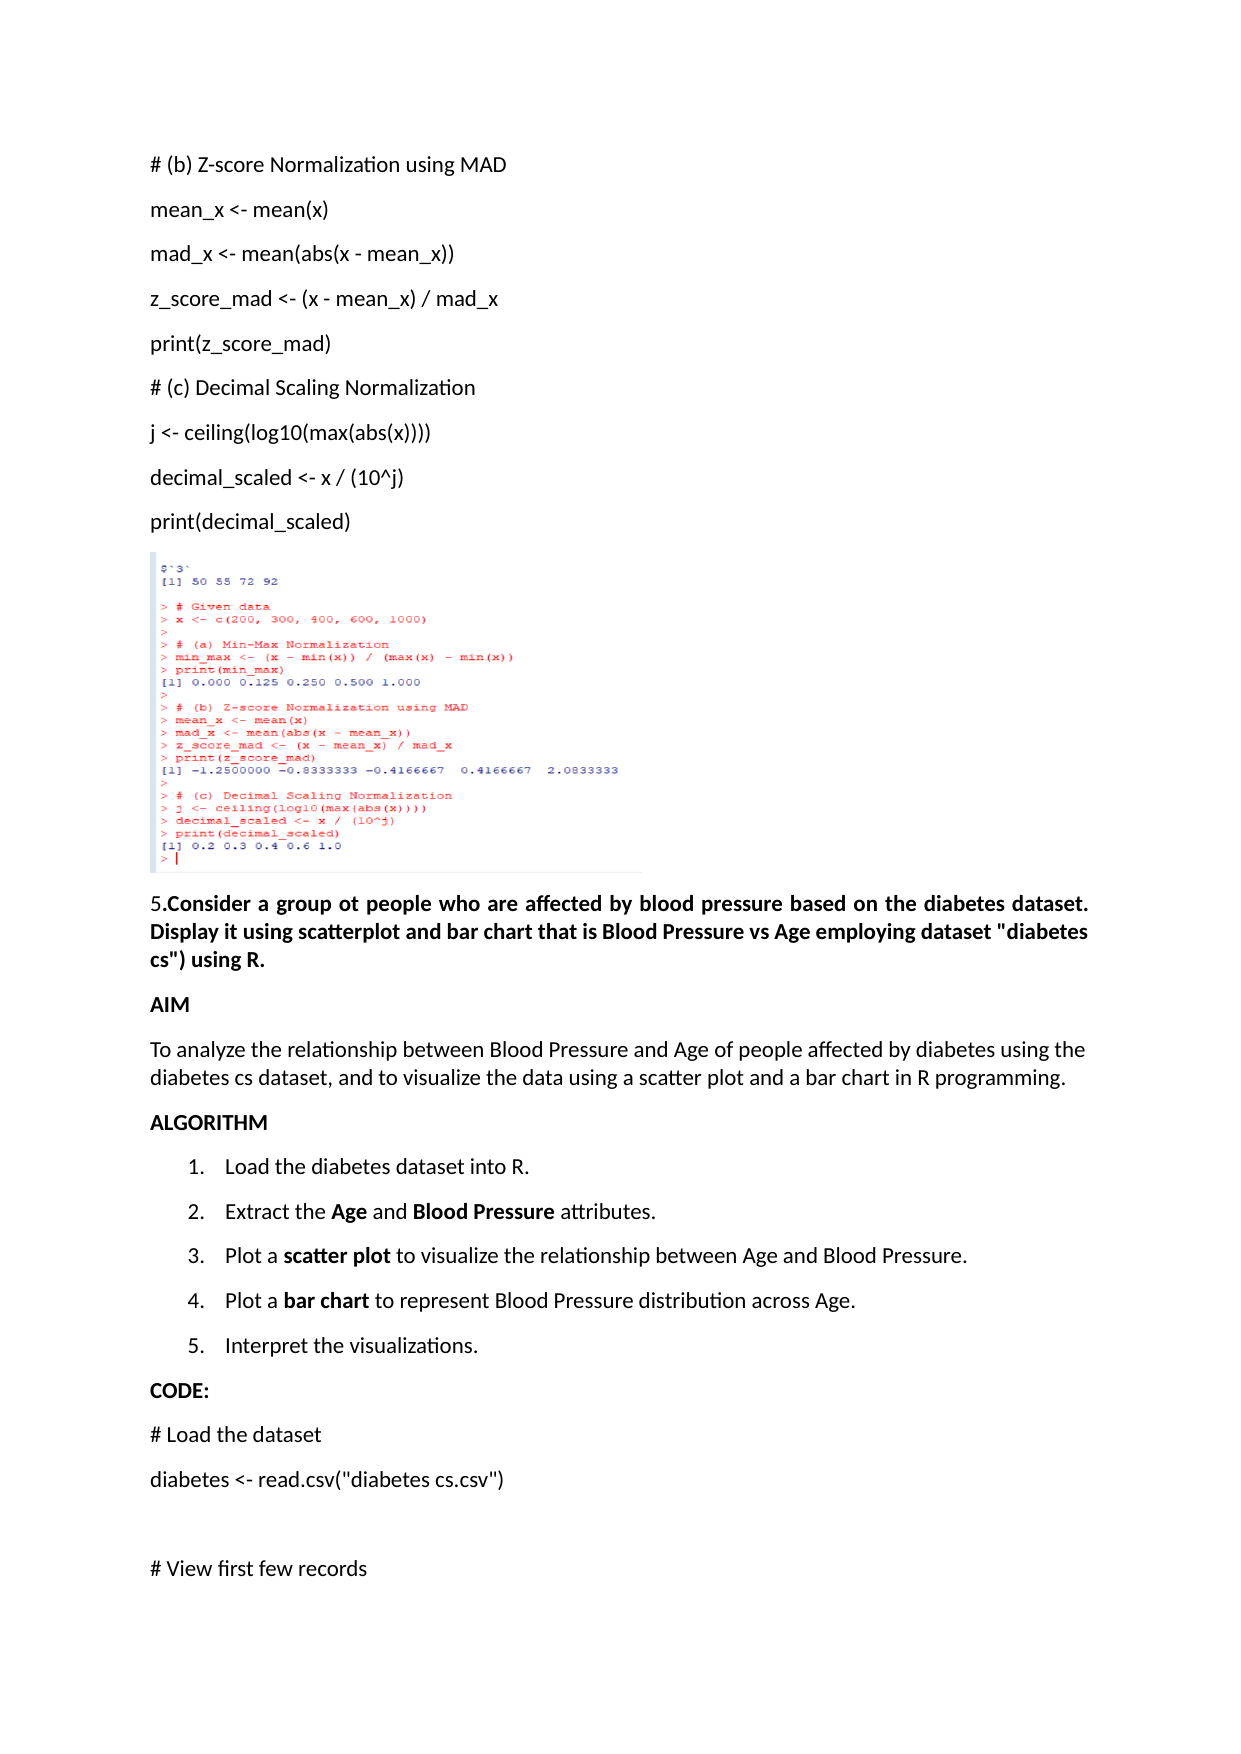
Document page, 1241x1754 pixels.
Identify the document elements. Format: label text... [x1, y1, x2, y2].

text AIM [150, 990, 1090, 1018]
text ALGORITHM [150, 1108, 1090, 1136]
list Interpret the visualizations. [187, 1331, 1090, 1359]
text # View first few records [150, 1554, 1090, 1582]
text # (c) Decimal Scaling Normalization [150, 373, 1090, 401]
text decimal_scaled <- x / (10^j) [150, 463, 1090, 491]
text diabetes <- read.csv("diabetes cs.csv") [150, 1465, 1090, 1493]
text CODE: [150, 1376, 1090, 1404]
text To analyze the relationship between Blood Pressure and Age of people affected by diabetes using the diabetes cs dataset, and to visualize the data using a scatter plot and a bar chart in R programming. [150, 1035, 1090, 1091]
text print(z_score_mad) [150, 329, 1090, 357]
text # Load the dataset [150, 1420, 1090, 1448]
text print(decimal_scaled) [150, 507, 1090, 536]
text 5.Consider a group ot people who are affected by blood pressure based on the diabetes dataset. Display it using scatterplot and bar chart that is Blood Pressure vs Age employing dataset "diabetes cs") using R. [150, 889, 1090, 973]
text mean_x <- mean(x) [150, 195, 1090, 223]
list Extract the Age and Blood Pressure attributes. [187, 1197, 1090, 1225]
picture [150, 552, 642, 873]
text z_score_mad <- (x - mean_x) / mad_x [150, 284, 1090, 312]
list Plot a bar chart to represent Blood Pressure distribution across Age. [187, 1286, 1090, 1314]
text mad_x <- mean(abs(x - mean_x)) [150, 239, 1090, 267]
list Load the diabetes dataset into R. [187, 1152, 1090, 1180]
text j <- ceiling(log10(max(abs(x)))) [150, 418, 1090, 446]
list Plot a scatter plot to visualize the relationship between Age and Blood Pressure. [187, 1242, 1090, 1270]
text # (b) Z-score Normalization using MAD [150, 150, 1090, 178]
